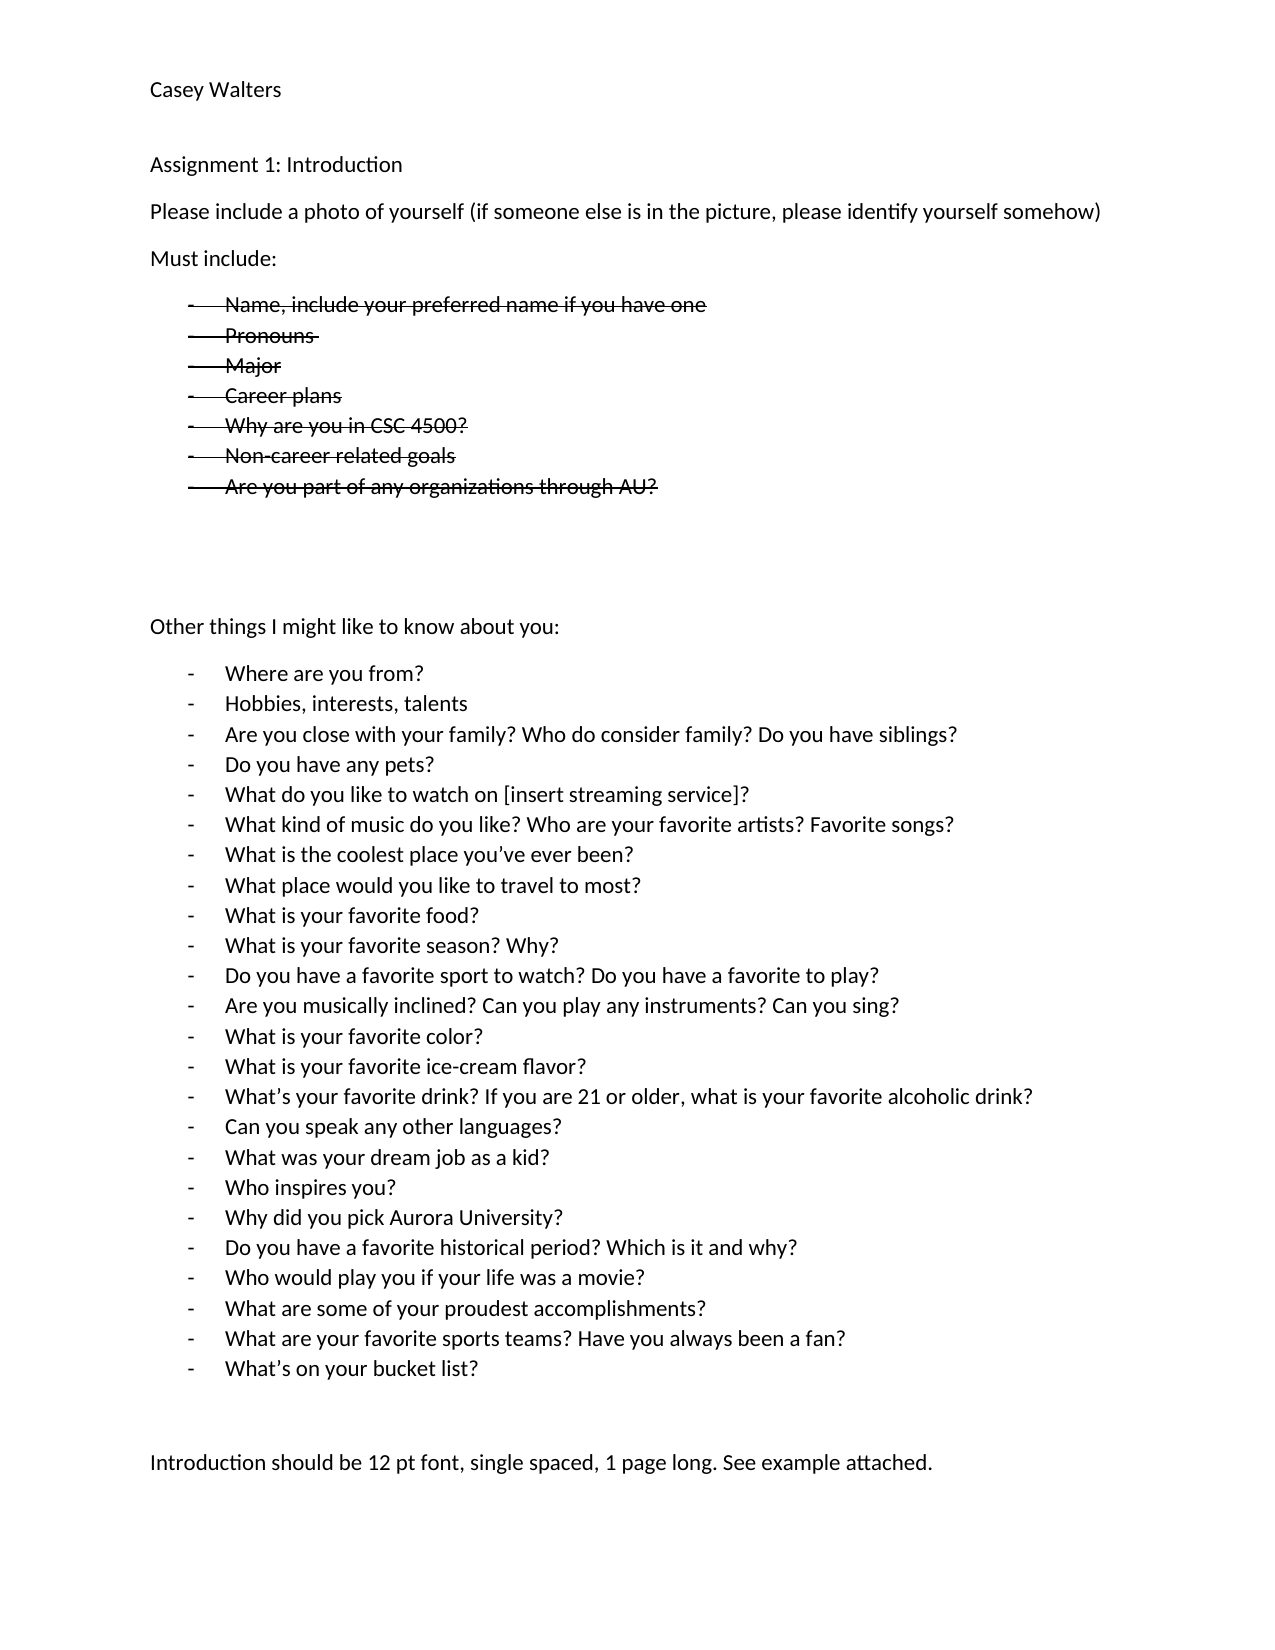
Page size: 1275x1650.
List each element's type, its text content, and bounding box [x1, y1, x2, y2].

list What are your favorite sports teams? Have you always been a fan? [187, 1324, 1125, 1352]
list What is your favorite ice-cream flavor? [187, 1052, 1125, 1080]
list Major [187, 351, 1125, 379]
text Introduction should be 12 pt font, single spaced, 1 page long. See example attached. [150, 1448, 1125, 1476]
list What’s your favorite drink? If you are 21 or older, what is your favorite alcoholic drink? [187, 1082, 1125, 1110]
list Non-career related goals [187, 442, 1125, 470]
list Pronouns [187, 321, 1125, 349]
list What do you like to watch on [insert streaming service]? [187, 780, 1125, 808]
list Why did you pick Aurora University? [187, 1203, 1125, 1231]
list What kind of music do you like? Who are your favorite artists? Favorite songs? [187, 810, 1125, 838]
list What is the coolest place you’ve ever been? [187, 841, 1125, 869]
list What’s on your bucket list? [187, 1354, 1125, 1382]
list What was your dream job as a kid? [187, 1143, 1125, 1171]
list Hobbies, interests, talents [187, 689, 1125, 718]
list Are you musically inclined? Can you play any instruments? Can you sing? [187, 992, 1125, 1020]
list What are some of your proudest accomplishments? [187, 1294, 1125, 1322]
text Please include a photo of yourself (if someone else is in the picture, please identify yourself somehow) [150, 197, 1125, 225]
list What is your favorite food? [187, 901, 1125, 929]
list Who would play you if your life was a movie? [187, 1263, 1125, 1292]
list Who inspires you? [187, 1173, 1125, 1201]
text Other things I might like to know about you: [150, 612, 1125, 641]
list Do you have any pets? [187, 750, 1125, 778]
list What place would you like to travel to most? [187, 871, 1125, 899]
list Can you speak any other languages? [187, 1112, 1125, 1141]
text Assignment 1: Introduction [150, 150, 1125, 178]
list Name, include your preferred name if you have one [187, 291, 1125, 319]
text Must include: [150, 244, 1125, 272]
list Do you have a favorite sport to watch? Do you have a favorite to play? [187, 961, 1125, 989]
list Career plans [187, 381, 1125, 409]
list Do you have a favorite historical period? Which is it and why? [187, 1233, 1125, 1261]
list What is your favorite season? Why? [187, 931, 1125, 959]
list What is your favorite color? [187, 1022, 1125, 1050]
list Are you part of any organizations through AU? [187, 472, 1125, 500]
list Where are you from? [187, 659, 1125, 687]
list Why are you in CSC 4500? [187, 411, 1125, 439]
list Are you close with your family? Who do consider family? Do you have siblings? [187, 720, 1125, 748]
